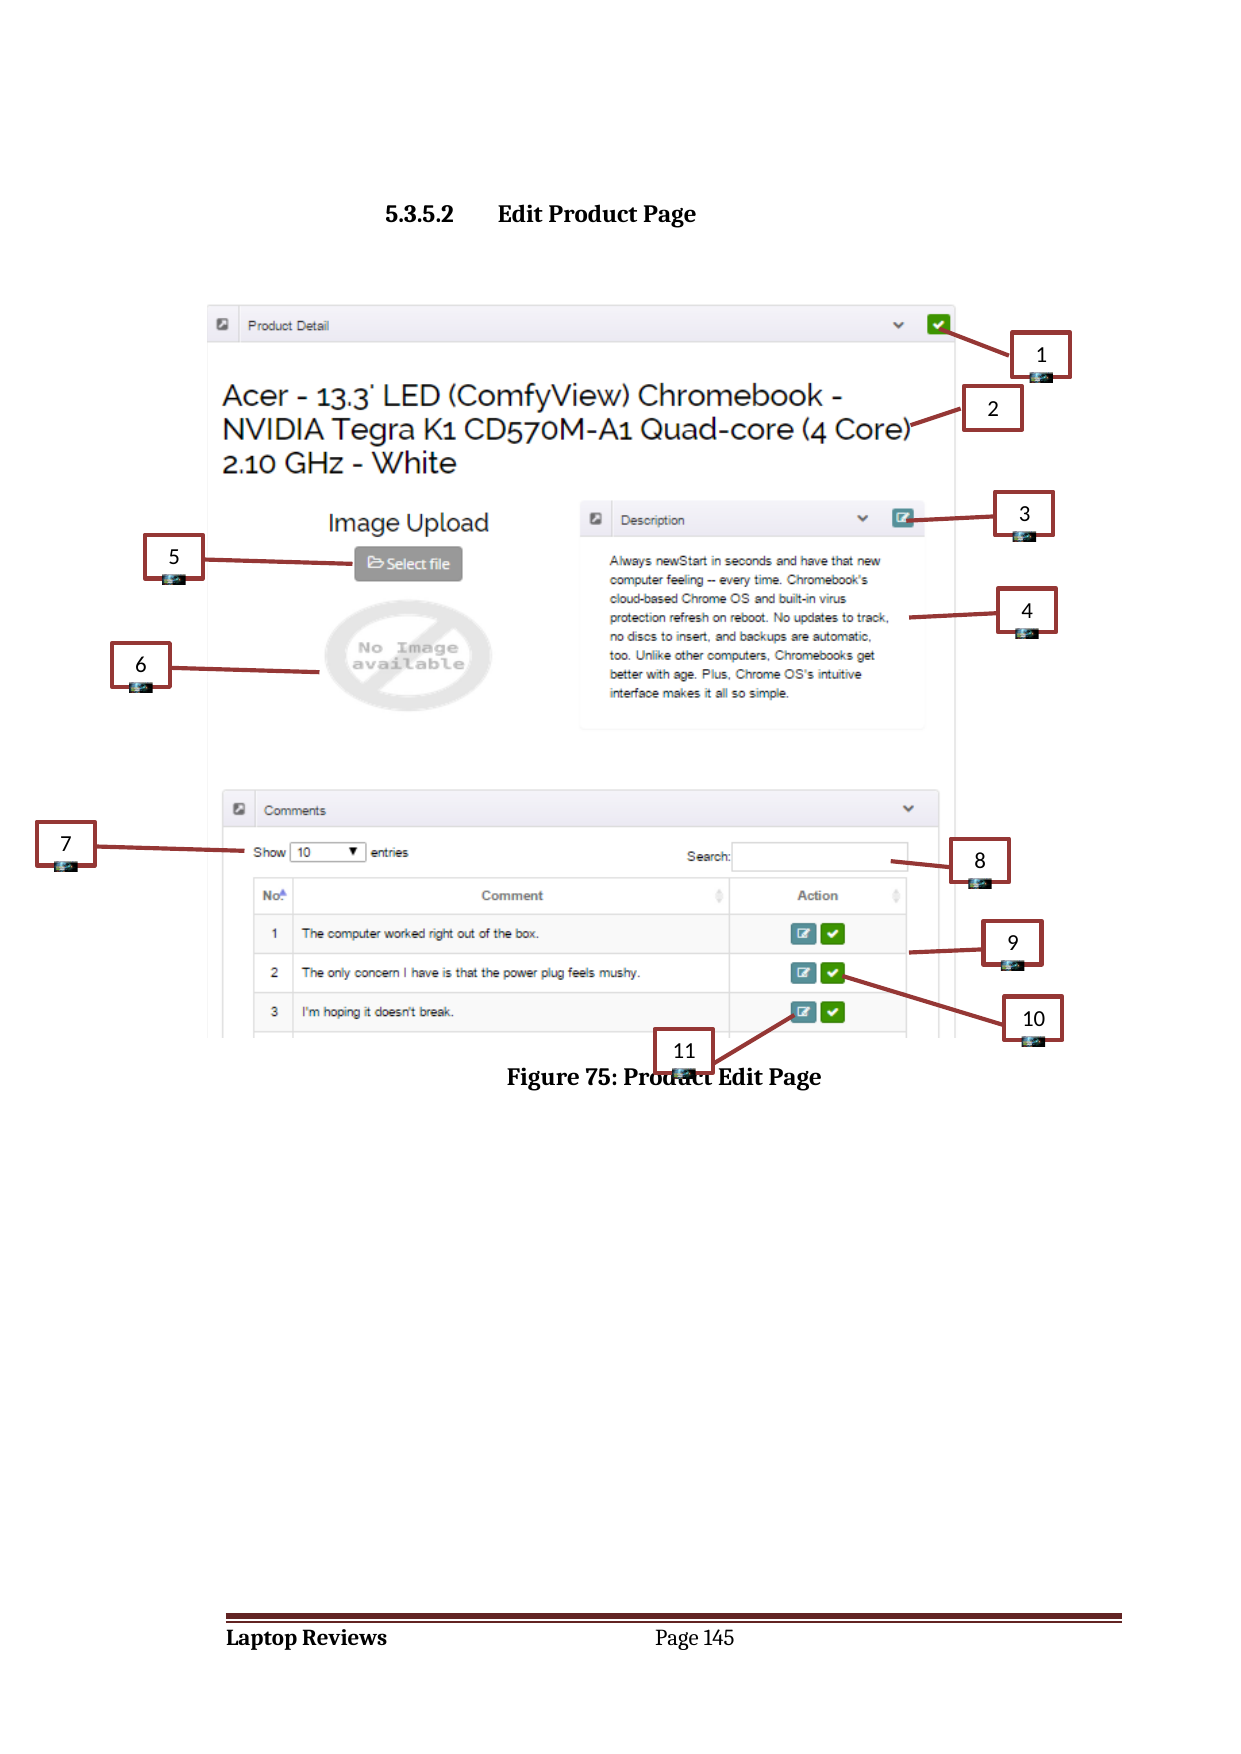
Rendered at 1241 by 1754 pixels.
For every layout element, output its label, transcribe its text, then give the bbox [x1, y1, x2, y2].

picture [207, 294, 992, 1038]
picture [1021, 1036, 1046, 1047]
picture [1000, 960, 1025, 971]
picture [672, 1068, 696, 1079]
picture [54, 861, 78, 872]
subtitle Edit Product Page [385, 200, 1122, 229]
picture [1015, 628, 1039, 639]
picture [1012, 531, 1037, 542]
text Figure 75: Product Edit Page [207, 1062, 1122, 1091]
picture [162, 574, 186, 585]
picture [129, 682, 153, 693]
picture [1029, 372, 1053, 383]
